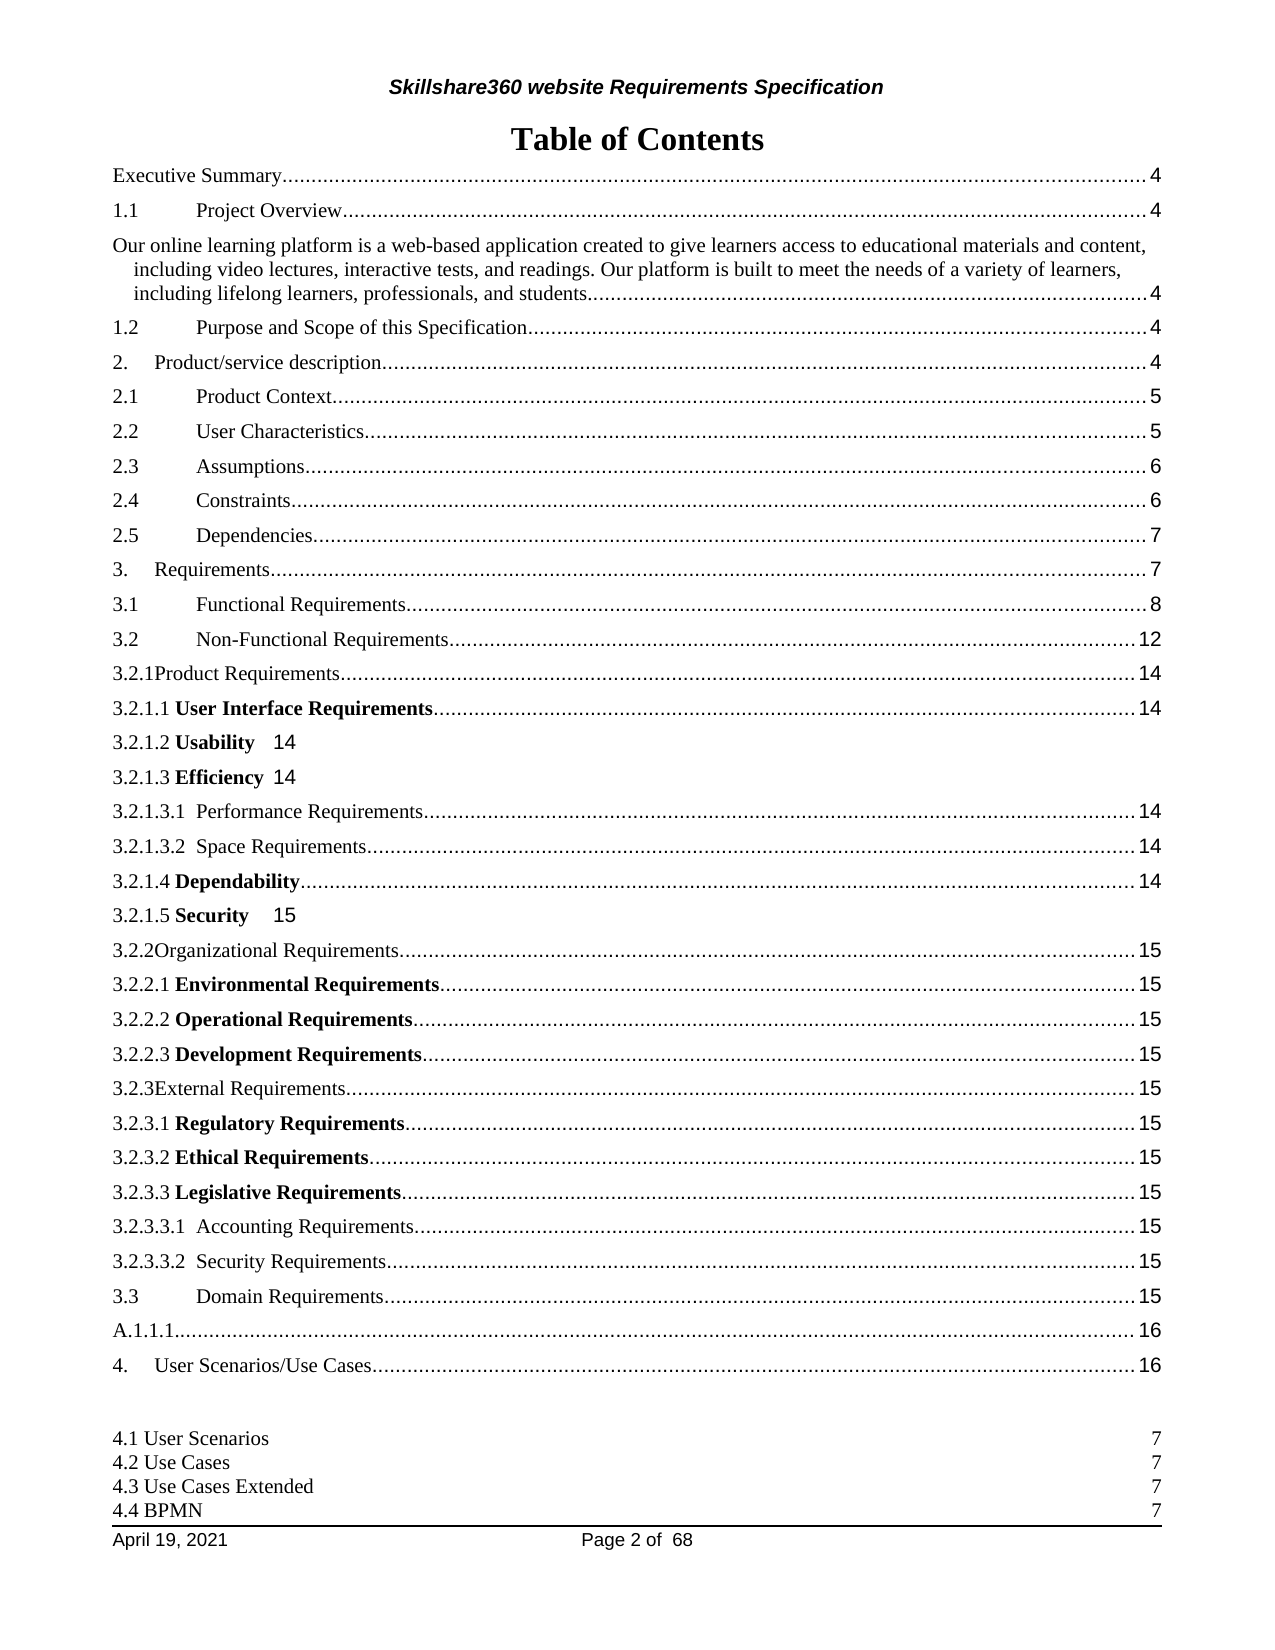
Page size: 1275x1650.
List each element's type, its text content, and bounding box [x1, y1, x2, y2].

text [112, 1426, 1162, 1522]
text Table of Contents [112, 119, 1162, 157]
